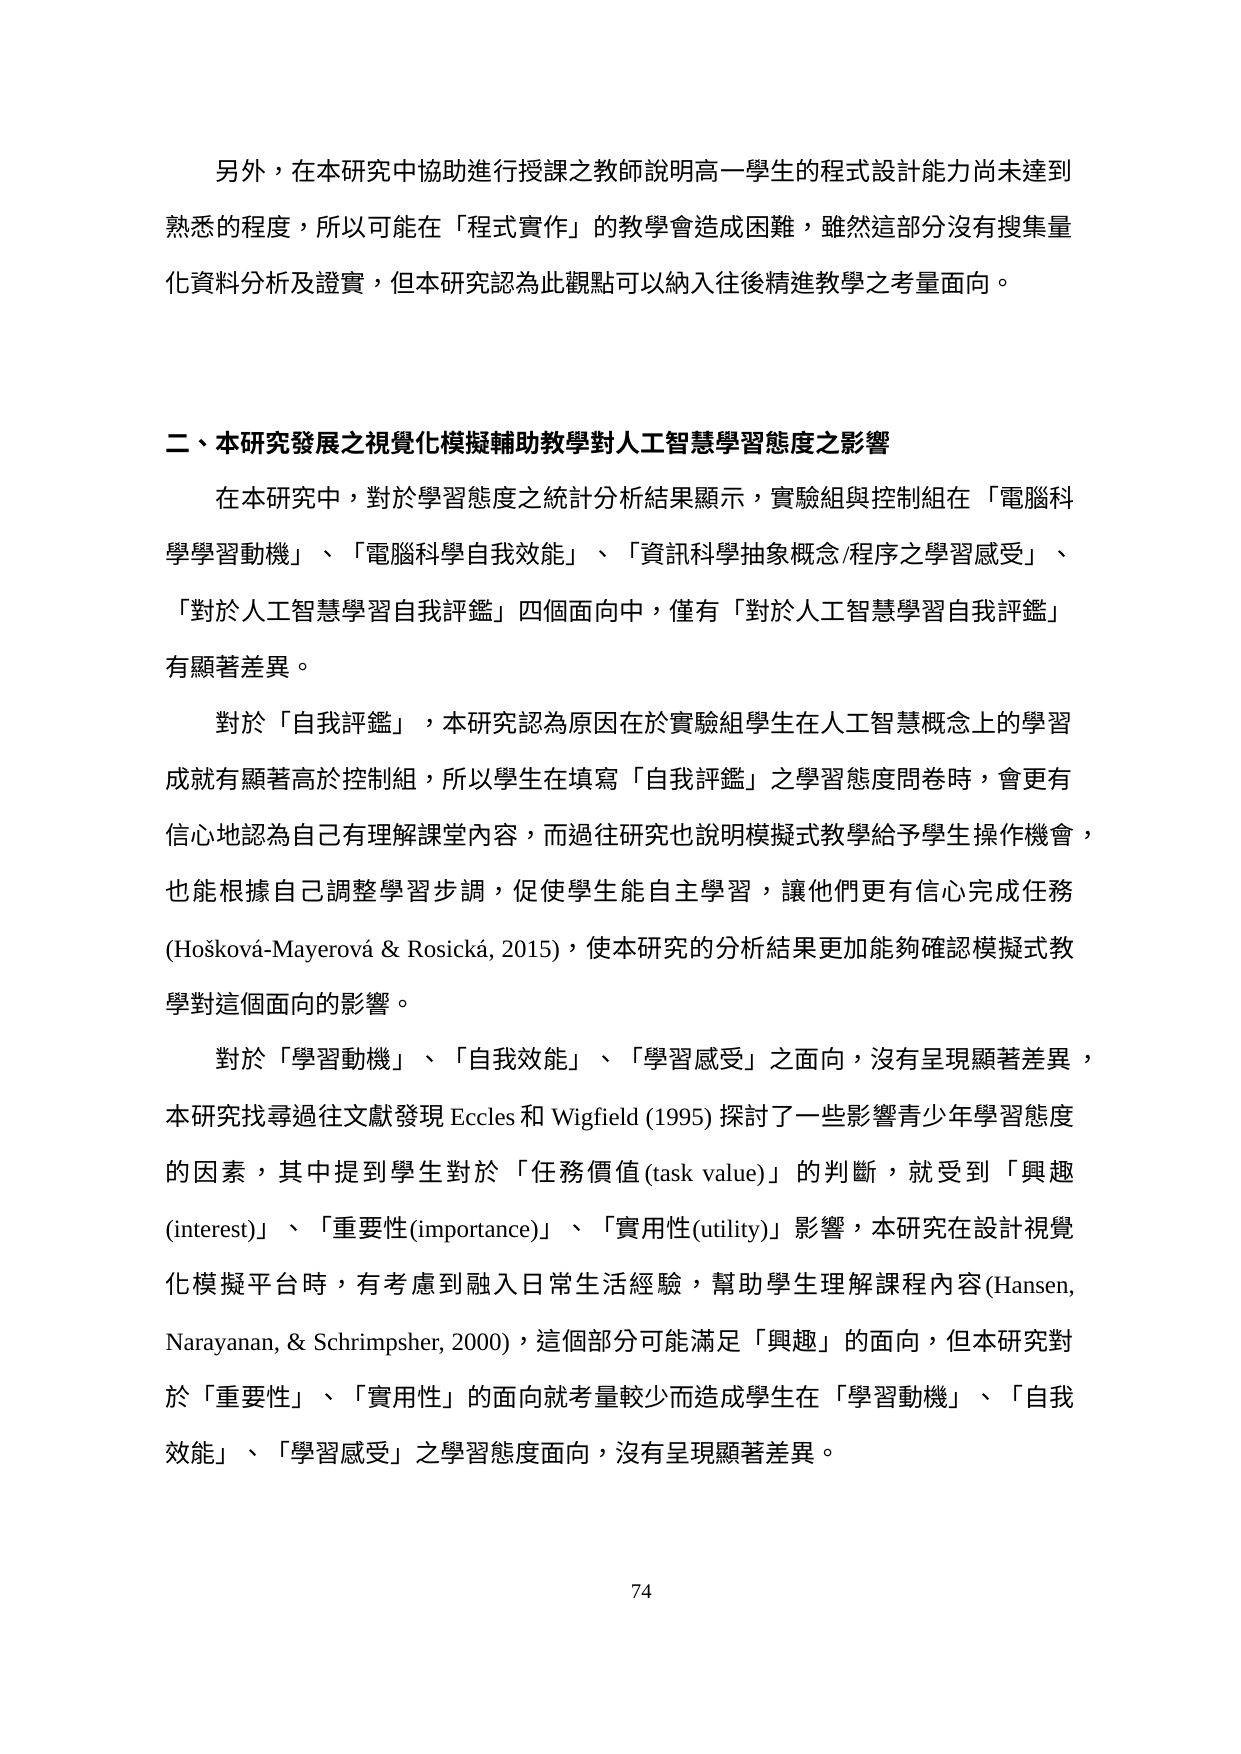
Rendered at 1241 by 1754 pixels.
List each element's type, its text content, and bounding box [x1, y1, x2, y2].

text 另外，在本研究中協助進行授課之教師說明高一學生的程式設計能力尚未達到熟悉的程度，所以可能在「程式實作」的教學會造成困難，雖然這部分沒有搜集量化資料分析及證實，但本研究認為此觀點可以納入往後精進教學之考量面向。 [165, 151, 1075, 301]
text 對於「自我評鑑」，本研究認為原因在於實驗組學生在人工智慧概念上的學習成就有顯著高於控制組，所以學生在填寫「自我評鑑」之學習態度問卷時，會更有信心地認為自己有理解課堂內容，而過往研究也說明模擬式教學給予學生操作機會，也能根據自己調整學習步調，促使學生能自主學習，讓他們更有信心完成任務(Hošková-Mayerová & Rosická, 2015)，使本研究的分析結果更加能夠確認模擬式教學對這個面向的影響。 [165, 702, 1075, 1021]
text 對於「學習動機」、「自我效能」、「學習感受」之面向，沒有呈現顯著差異，本研究找尋過往文獻發現Eccles和Wigfield (1995) 探討了一些影響青少年學習態度的因素，其中提到學生對於「任務價值(task value)」的判斷，就受到「興趣(interest)」、「重要性(importance)」、「實用性(utility)」影響，本研究在設計視覺化模擬平台時，有考慮到融入日常生活經驗，幫助學生理解課程內容(Hansen, Narayanan, & Schrimpsher, 2000)，這個部分可能滿足「興趣」的面向，但本研究對於「重要性」、「實用性」的面向就考量較少而造成學生在「學習動機」、「自我效能」、「學習感受」之學習態度面向，沒有呈現顯著差異。 [165, 1039, 1075, 1471]
text 在本研究中，對於學習態度之統計分析結果顯示，實驗組與控制組在「電腦科學學習動機」、「電腦科學自我效能」、「資訊科學抽象概念/程序之學習感受」、「對於人工智慧學習自我評鑑」四個面向中，僅有「對於人工智慧學習自我評鑑」有顯著差異。 [165, 478, 1075, 684]
text 二、本研究發展之視覺化模擬輔助教學對人工智慧學習態度之影響 [165, 422, 1075, 460]
